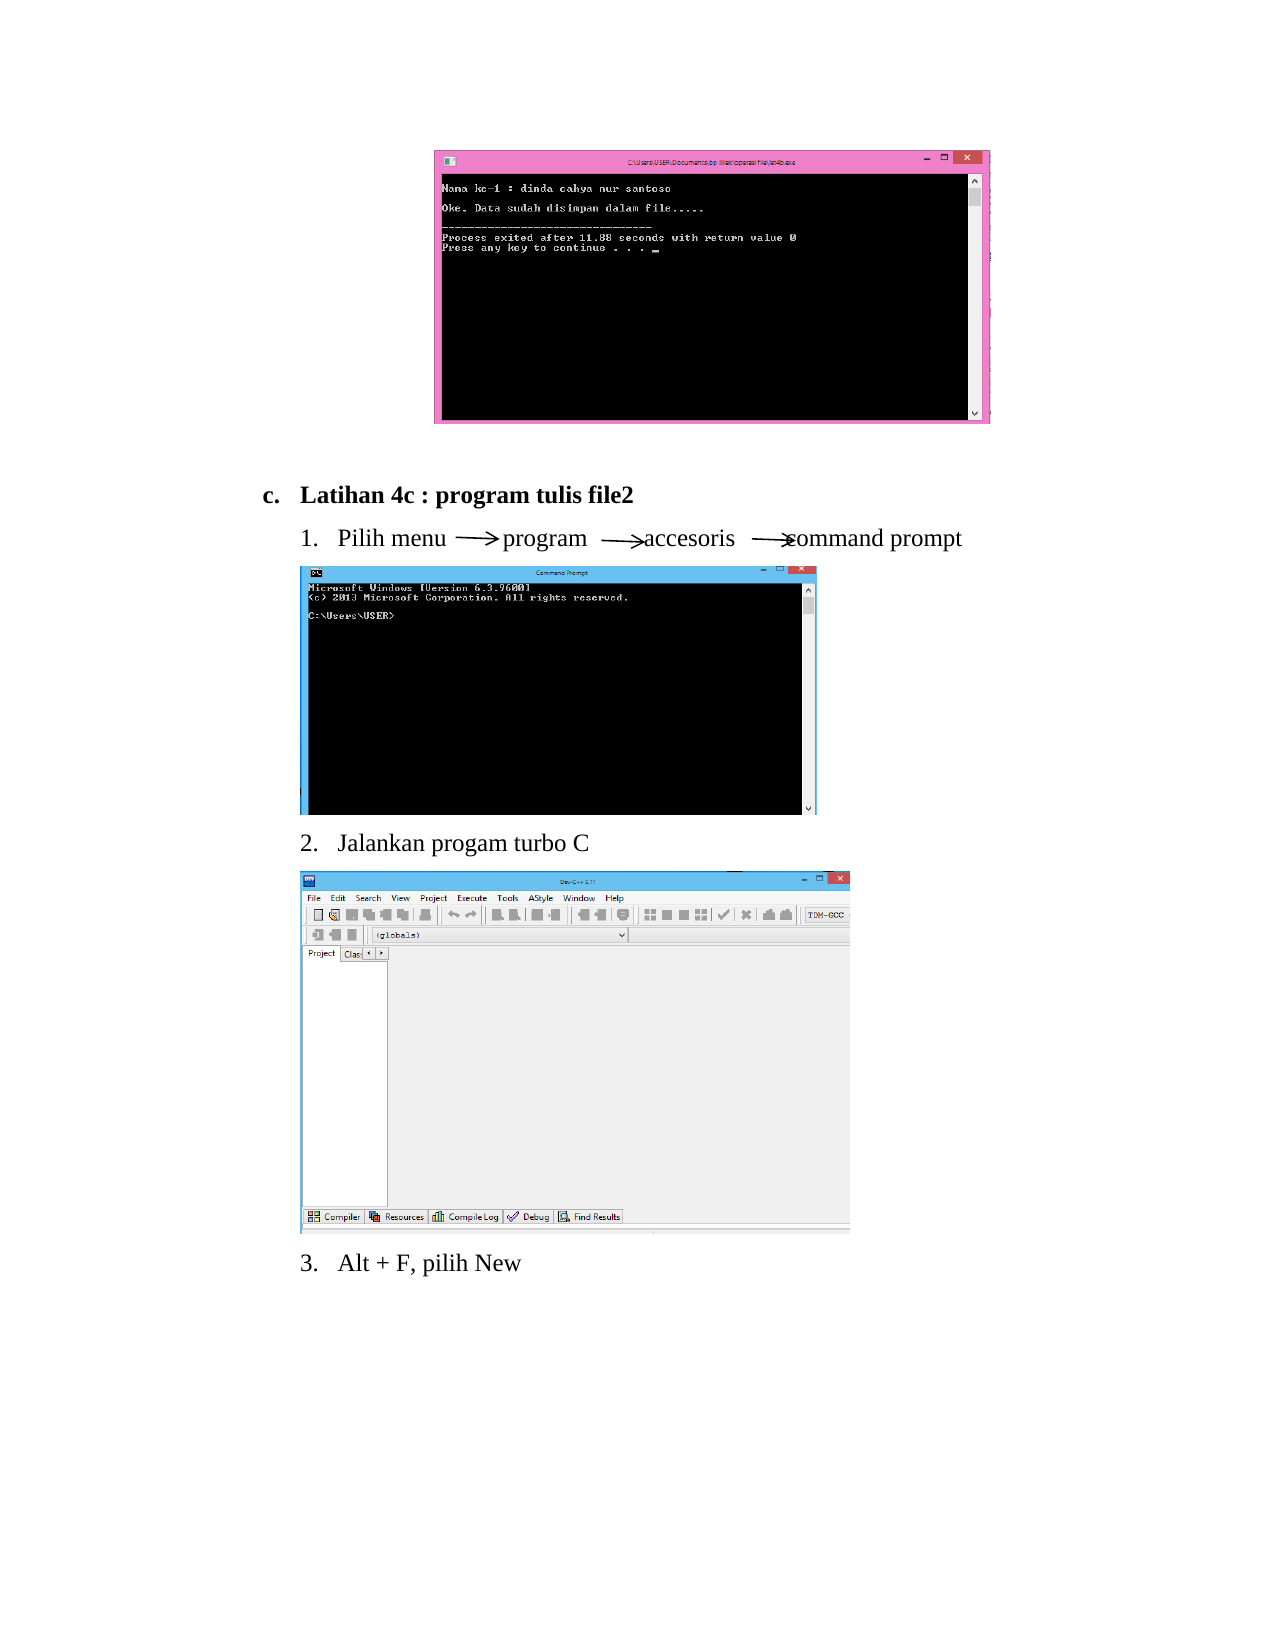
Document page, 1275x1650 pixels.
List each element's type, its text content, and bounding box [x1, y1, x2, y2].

list Alt + F, pilih New [300, 1248, 1125, 1276]
list Jalankan progam turbo C [300, 828, 1125, 857]
list Latihan 4c : program tulis file2 [262, 480, 1125, 509]
picture [434, 150, 991, 424]
picture [300, 871, 851, 1234]
picture [300, 566, 818, 815]
list Pilih menu program accesoris command prompt [300, 523, 1125, 552]
